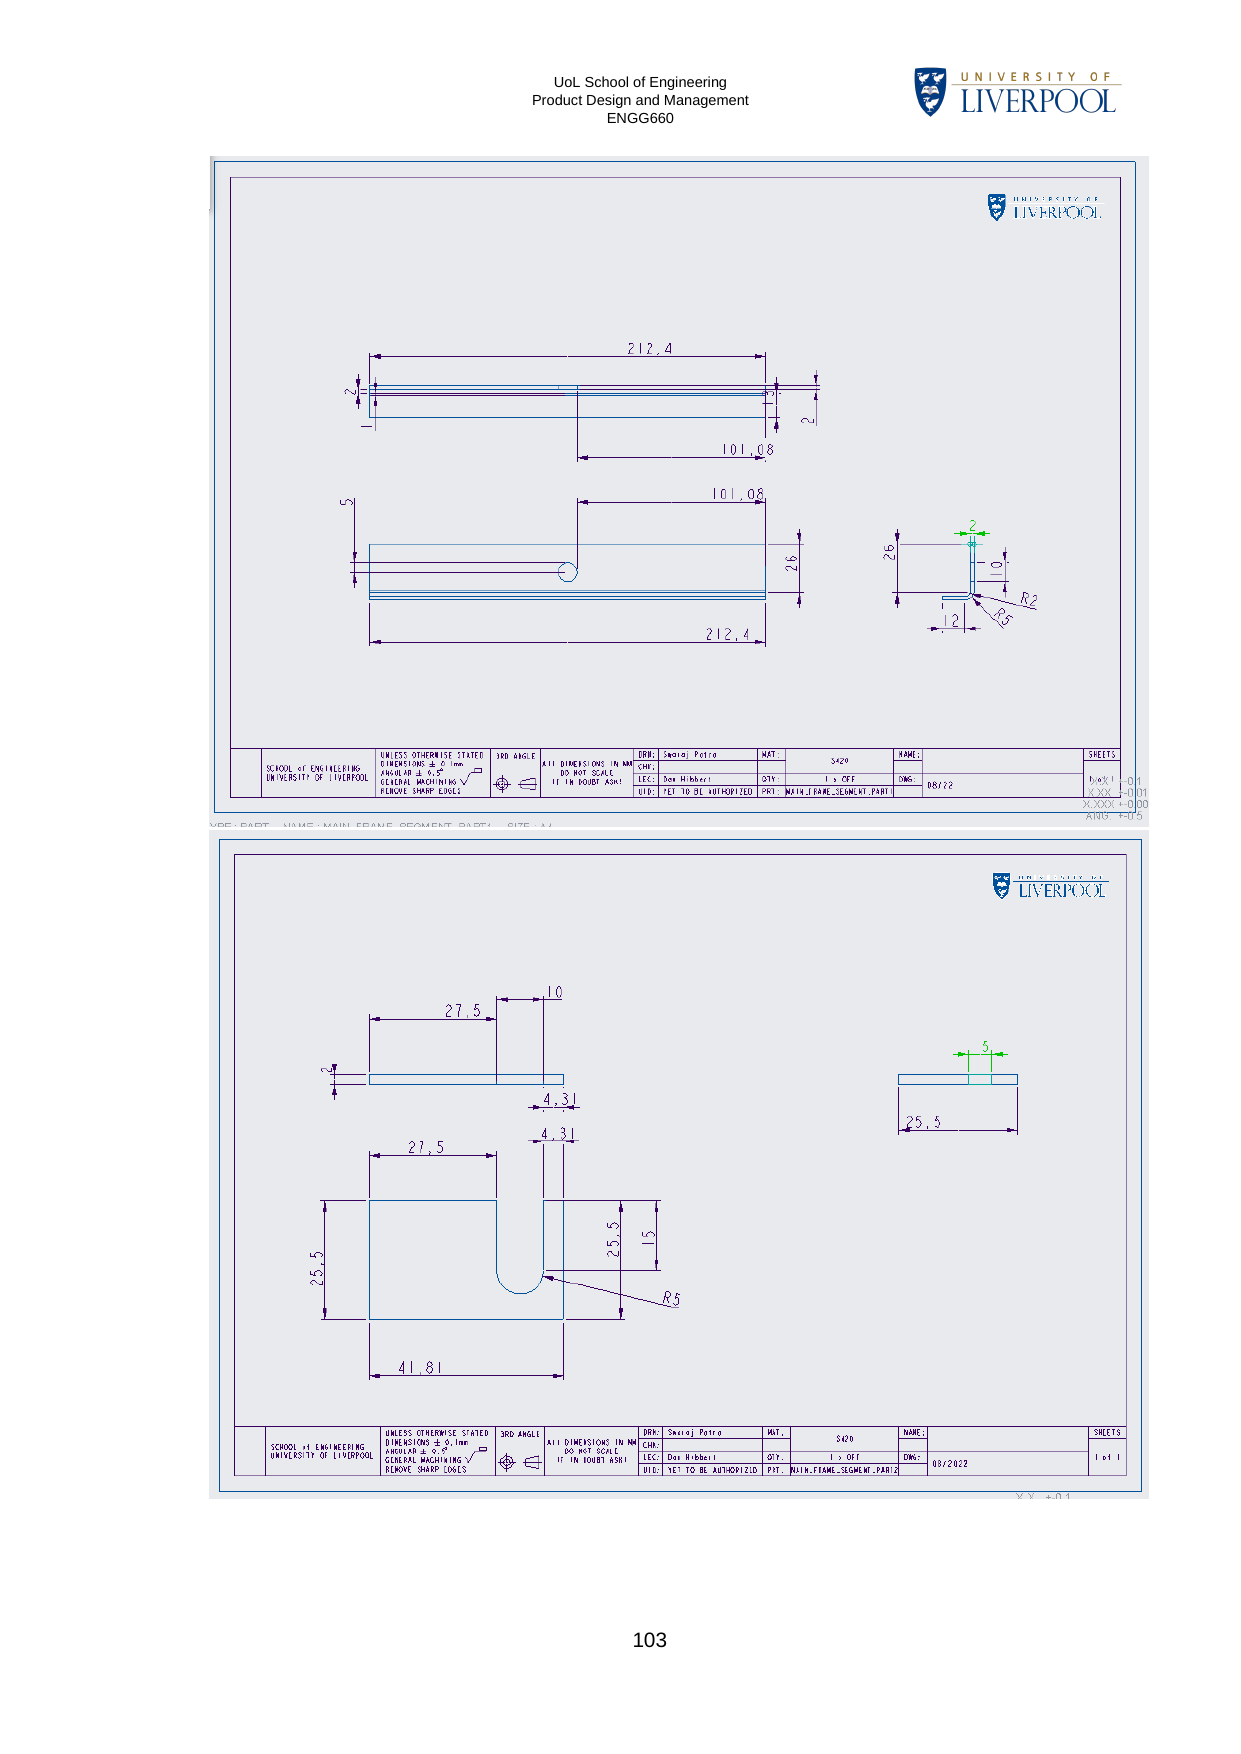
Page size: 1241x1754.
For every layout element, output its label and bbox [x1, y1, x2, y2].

picture [209, 29, 1153, 827]
picture [209, 830, 1150, 1499]
